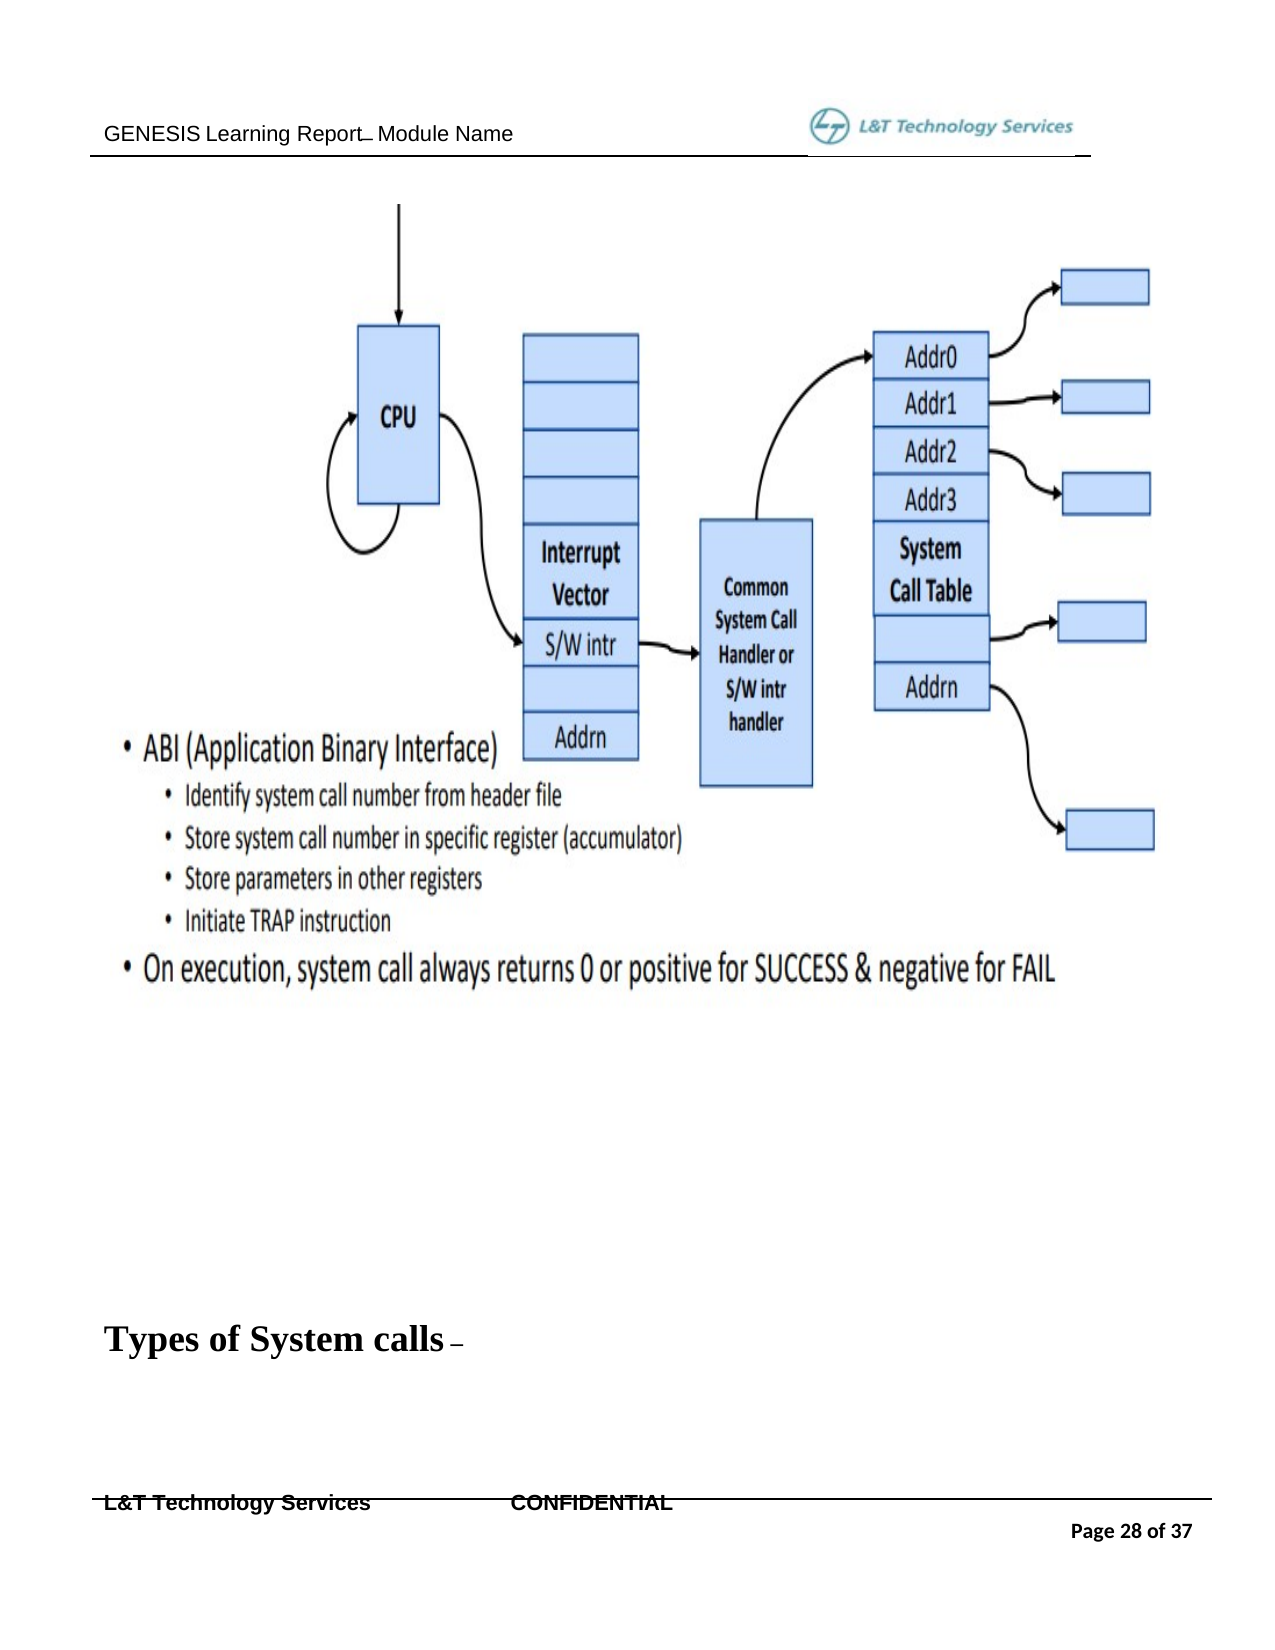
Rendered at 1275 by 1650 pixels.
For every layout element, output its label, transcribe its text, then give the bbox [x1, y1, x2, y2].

picture [808, 98, 1075, 156]
picture [110, 204, 1170, 1036]
text Types of System calls – [103, 1316, 1207, 1359]
